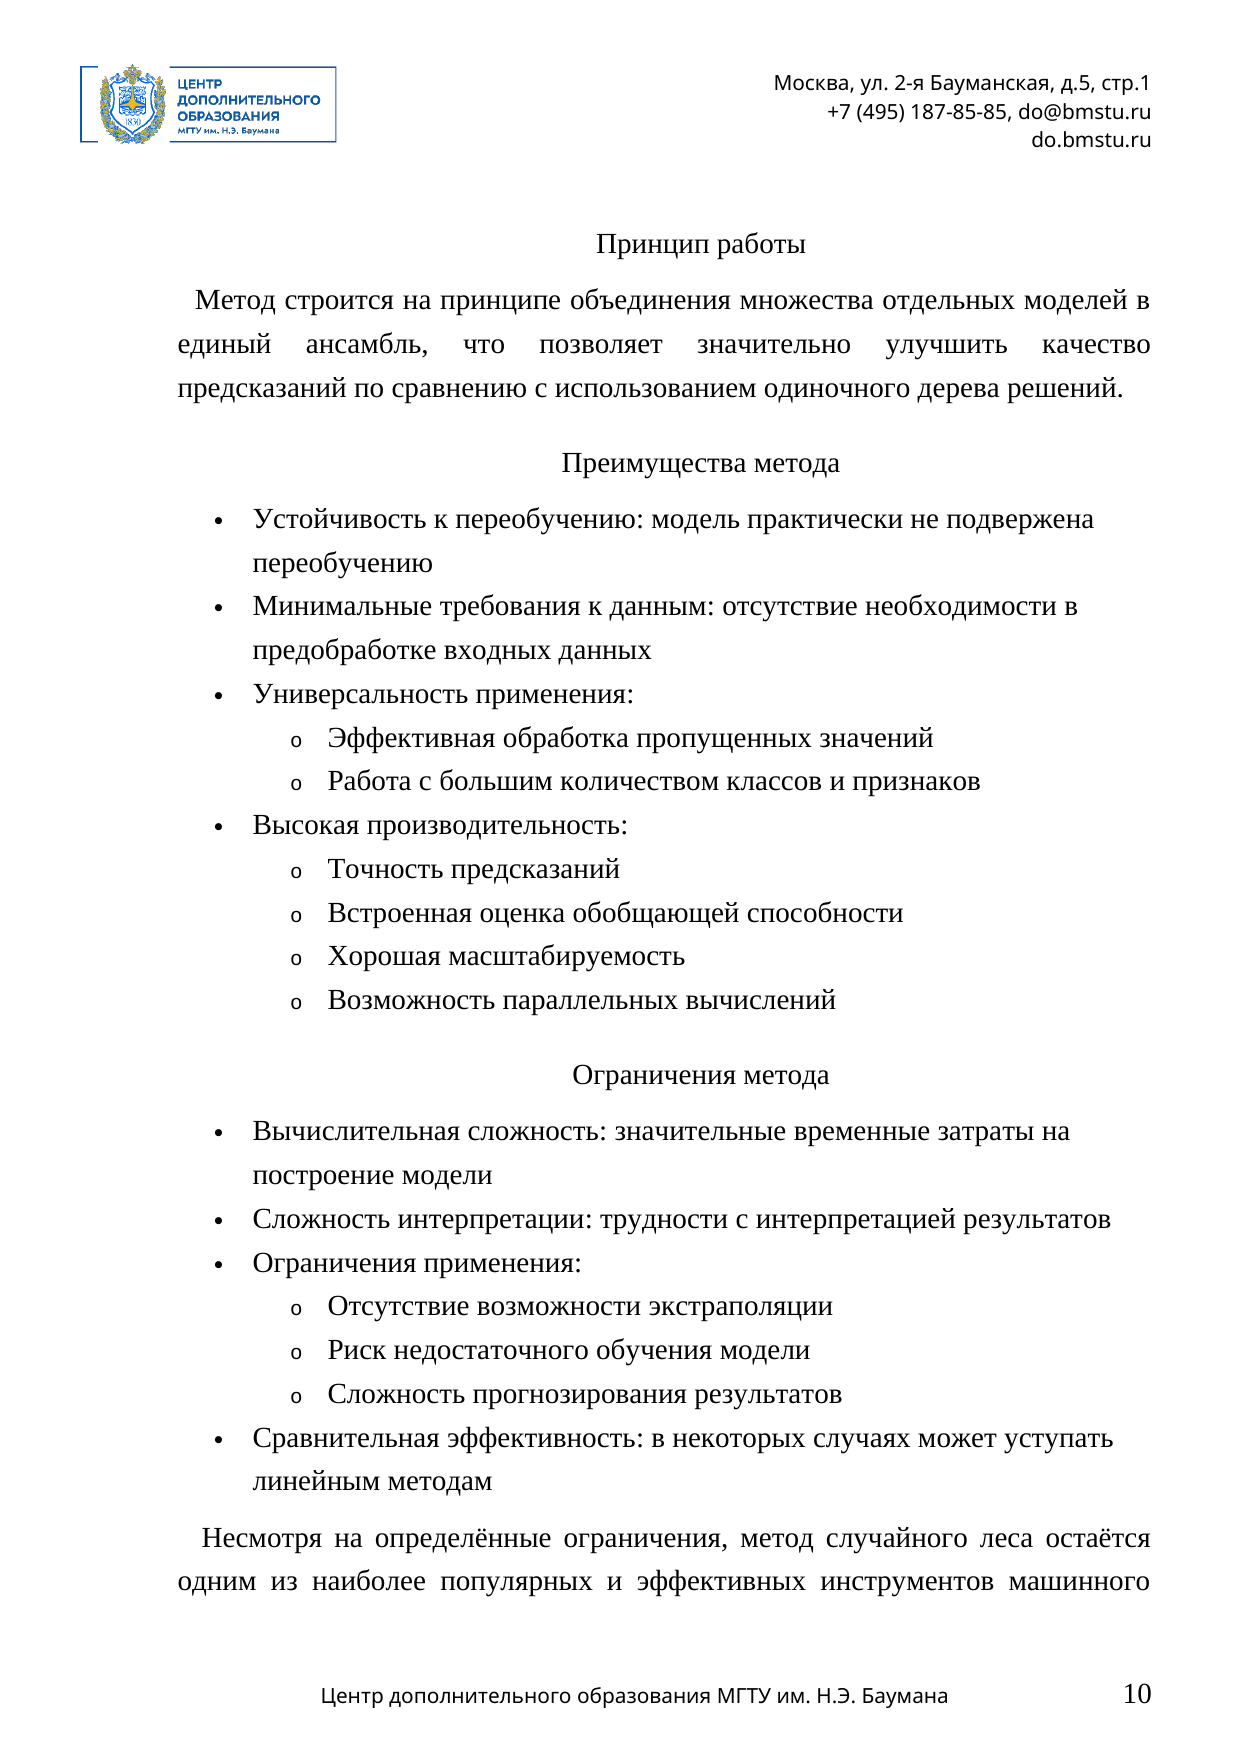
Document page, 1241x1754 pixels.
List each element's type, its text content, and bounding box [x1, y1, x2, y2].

list Сложность прогнозирования результатов [290, 1366, 1152, 1409]
list Отсутствие возможности экстраполяции [290, 1278, 1152, 1322]
list Сравнительная эффективность: в некоторых случаях может уступать линейным методам [215, 1409, 1152, 1497]
list Встроенная оценка обобщающей способности [290, 884, 1152, 928]
list Возможность параллельных вычислений [290, 972, 1152, 1016]
list Риск недостаточного обучения модели [290, 1322, 1152, 1366]
list Эффективная обработка пропущенных значений [290, 709, 1152, 753]
list Ограничения применения: [215, 1234, 1152, 1278]
list Высокая производительность: [215, 797, 1152, 841]
subtitle Преимущества метода [177, 434, 1152, 478]
picture [80, 64, 337, 144]
text Метод строится на принципе объединения множества отдельных моделей в единый ансамбль, что позволяет значительно улучшить качество предсказаний по сравнению с использованием одиночного дерева решений. [177, 272, 1152, 403]
list Минимальные требования к данным: отсутствие необходимости в предобработке входных данных [215, 578, 1152, 666]
list Работа с большим количеством классов и признаков [290, 753, 1152, 797]
list Устойчивость к переобучению: модель практически не подвержена переобучению [215, 491, 1152, 578]
subtitle Ограничения метода [177, 1047, 1152, 1091]
subtitle Принцип работы [177, 216, 1152, 259]
list Точность предсказаний [290, 841, 1152, 884]
list Хорошая масштабируемость [290, 928, 1152, 972]
list Универсальность применения: [215, 666, 1152, 709]
list Сложность интерпретации: трудности с интерпретацией результатов [215, 1191, 1152, 1234]
list Вычислительная сложность: значительные временные затраты на построение модели [215, 1103, 1152, 1191]
